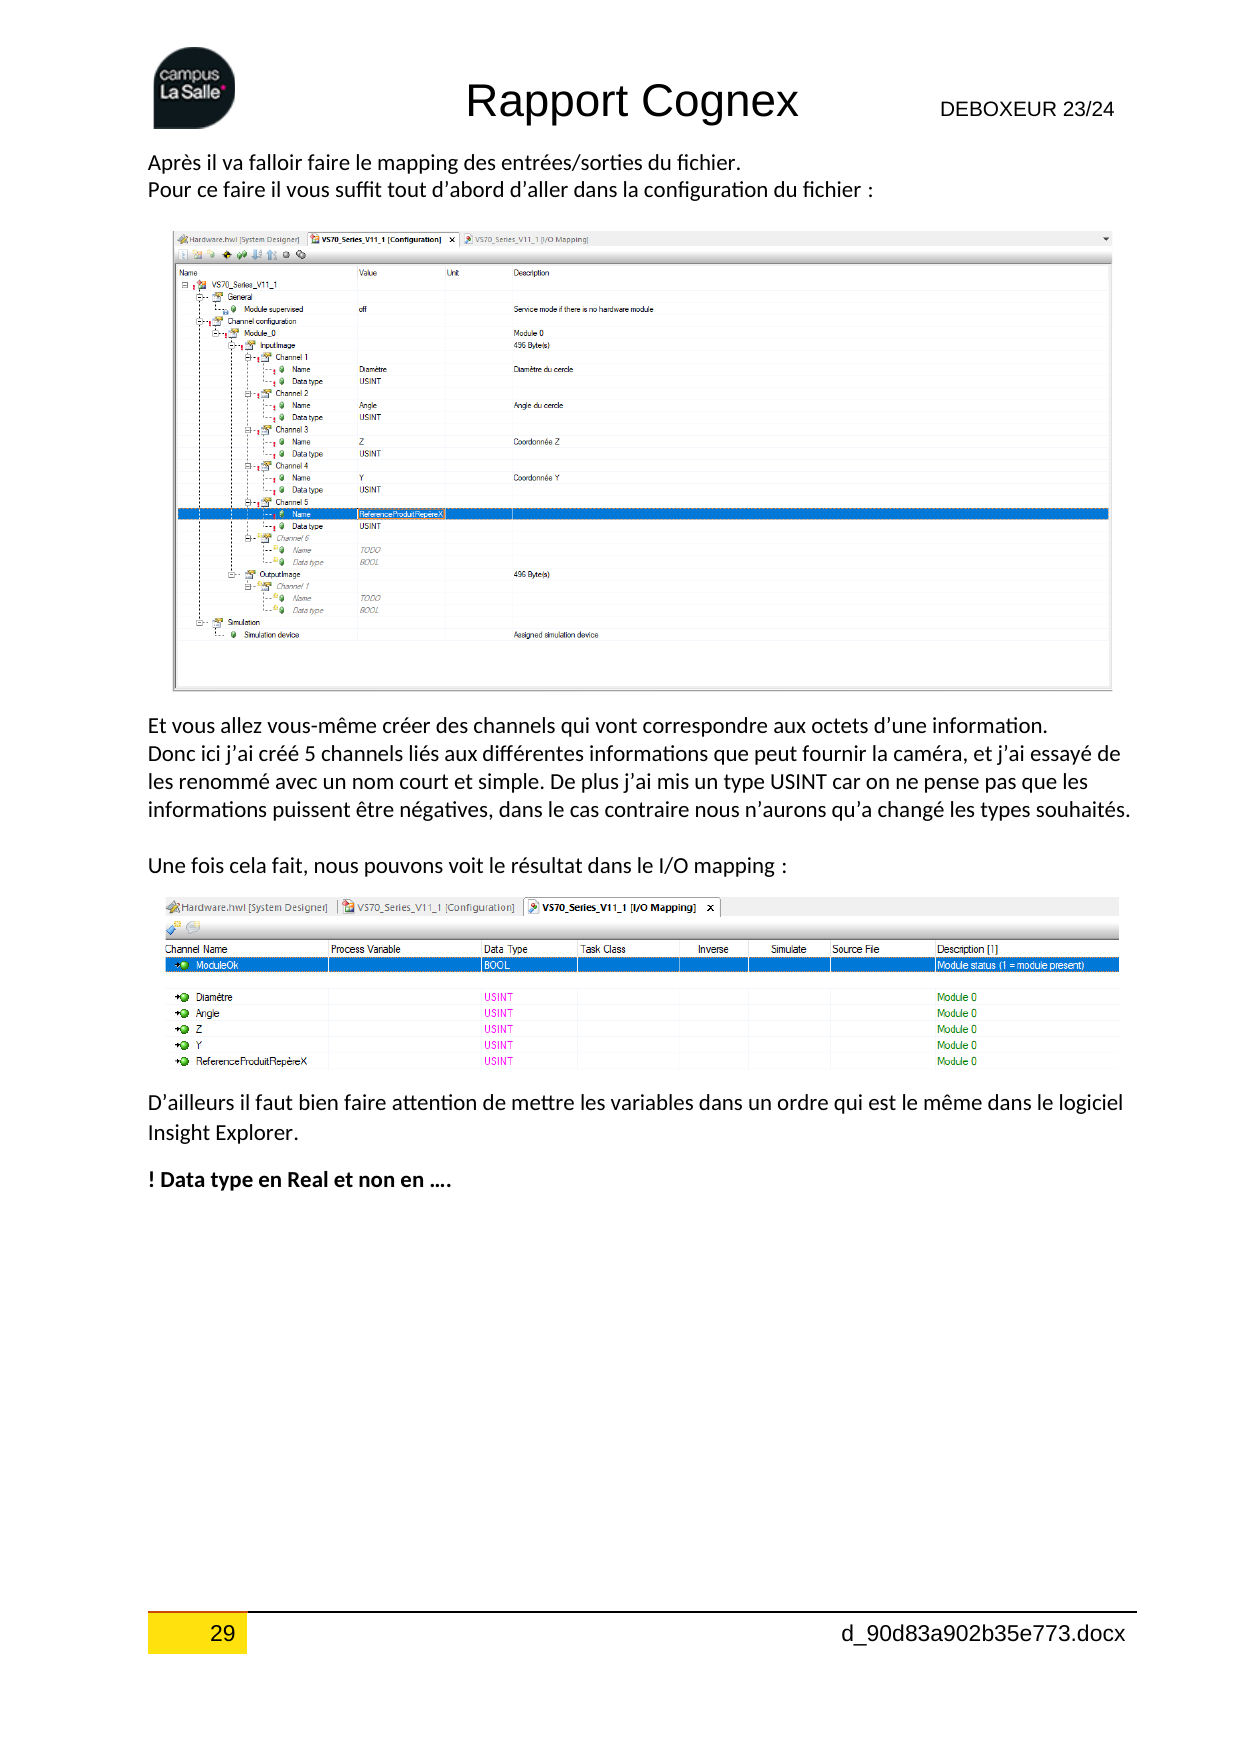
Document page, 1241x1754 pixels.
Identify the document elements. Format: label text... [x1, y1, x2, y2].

text Pour ce faire il vous suffit tout d’abord d’aller dans la configuration du fichier : [148, 176, 1137, 204]
text Une fois cela fait, nous pouvons voit le résultat dans le I/O mapping : [148, 851, 1137, 879]
text Donc ici j’ai créé 5 channels liés aux différentes informations que peut fournir la caméra, et j’ai essayé de les renommé avec un nom court et simple. De plus j’ai mis un type USINT car on ne pense pas que les informations puissent être négatives, dans le cas contraire nous n’aurons qu’a changé les types souhaités. [148, 739, 1137, 823]
text Après il va falloir faire le mapping des entrées/sorties du fichier. [148, 148, 1137, 176]
text Et vous allez vous-même créer des channels qui vont correspondre aux octets d’une information. [148, 711, 1137, 739]
picture [172, 231, 1113, 692]
text ! Data type en Real et non en …. [148, 1165, 1137, 1193]
picture [153, 47, 235, 129]
picture [165, 897, 1119, 1070]
text D’ailleurs il faut bien faire attention de mettre les variables dans un ordre qui est le même dans le logiciel Insight Explorer. [148, 1088, 1137, 1146]
